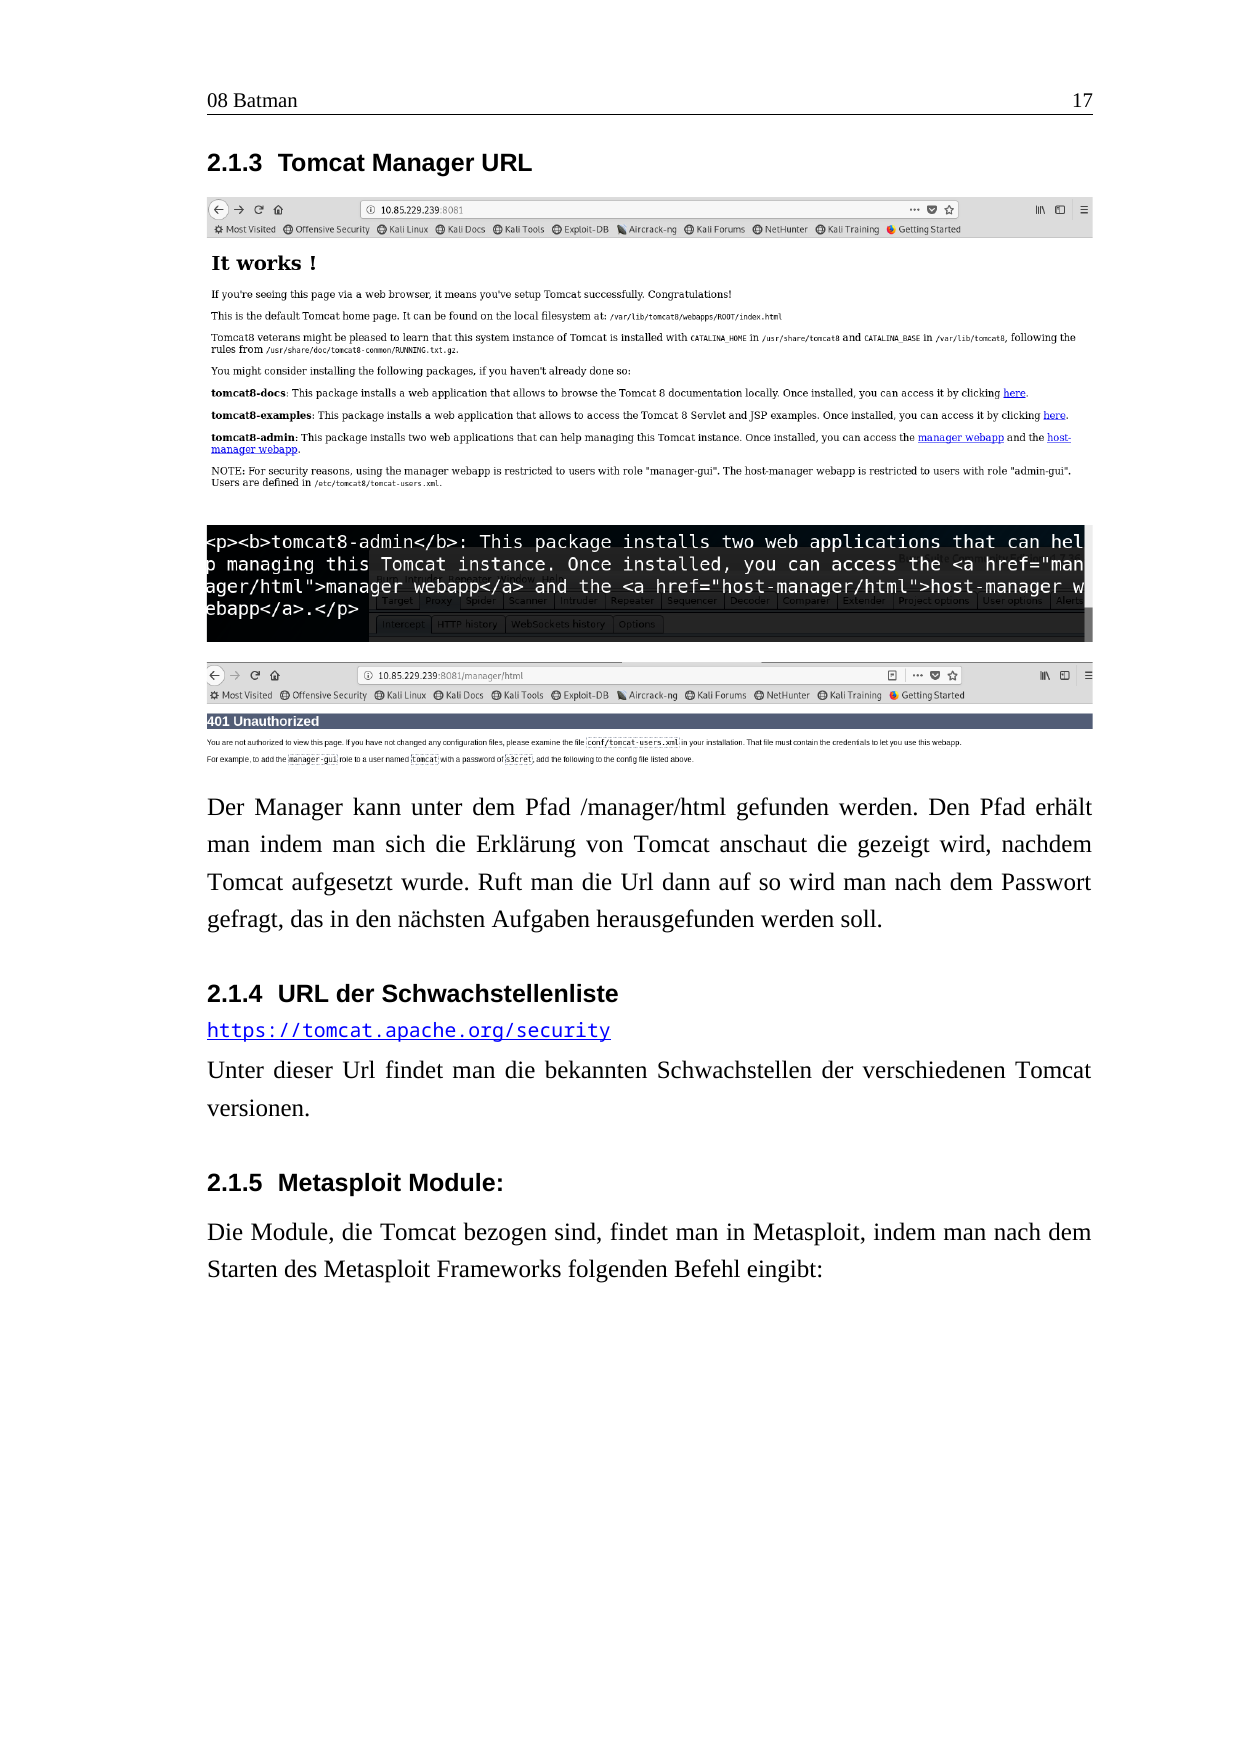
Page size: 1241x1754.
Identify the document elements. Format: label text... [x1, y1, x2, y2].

picture [206, 662, 1093, 771]
text https://tomcat.apache.org/security [207, 1016, 1093, 1043]
subtitle URL der Schwachstellenliste [207, 979, 1093, 1007]
subtitle Metasploit Module: [207, 1167, 1093, 1196]
text Unter dieser Url findet man die bekannten Schwachstellen der verschiedenen Tomcat versionen. [207, 1055, 1093, 1121]
text Die Module, die Tomcat bezogen sind, findet man in Metasploit, indem man nach dem Starten des Metasploit Frameworks folgenden Befehl eingibt: [207, 1217, 1093, 1283]
subtitle Tomcat Manager URL [207, 148, 1093, 176]
picture [206, 525, 1093, 642]
picture [206, 197, 1093, 505]
text Der Manager kann unter dem Pfad /manager/html gefunden werden. Den Pfad erhält man indem man sich die Erklärung von Tomcat anschaut die gezeigt wird, nachdem Tomcat aufgesetzt wurde. Ruft man die Url dann auf so wird man nach dem Passwort gefragt, das in den nächsten Aufgaben herausgefunden werden soll. [207, 792, 1093, 933]
